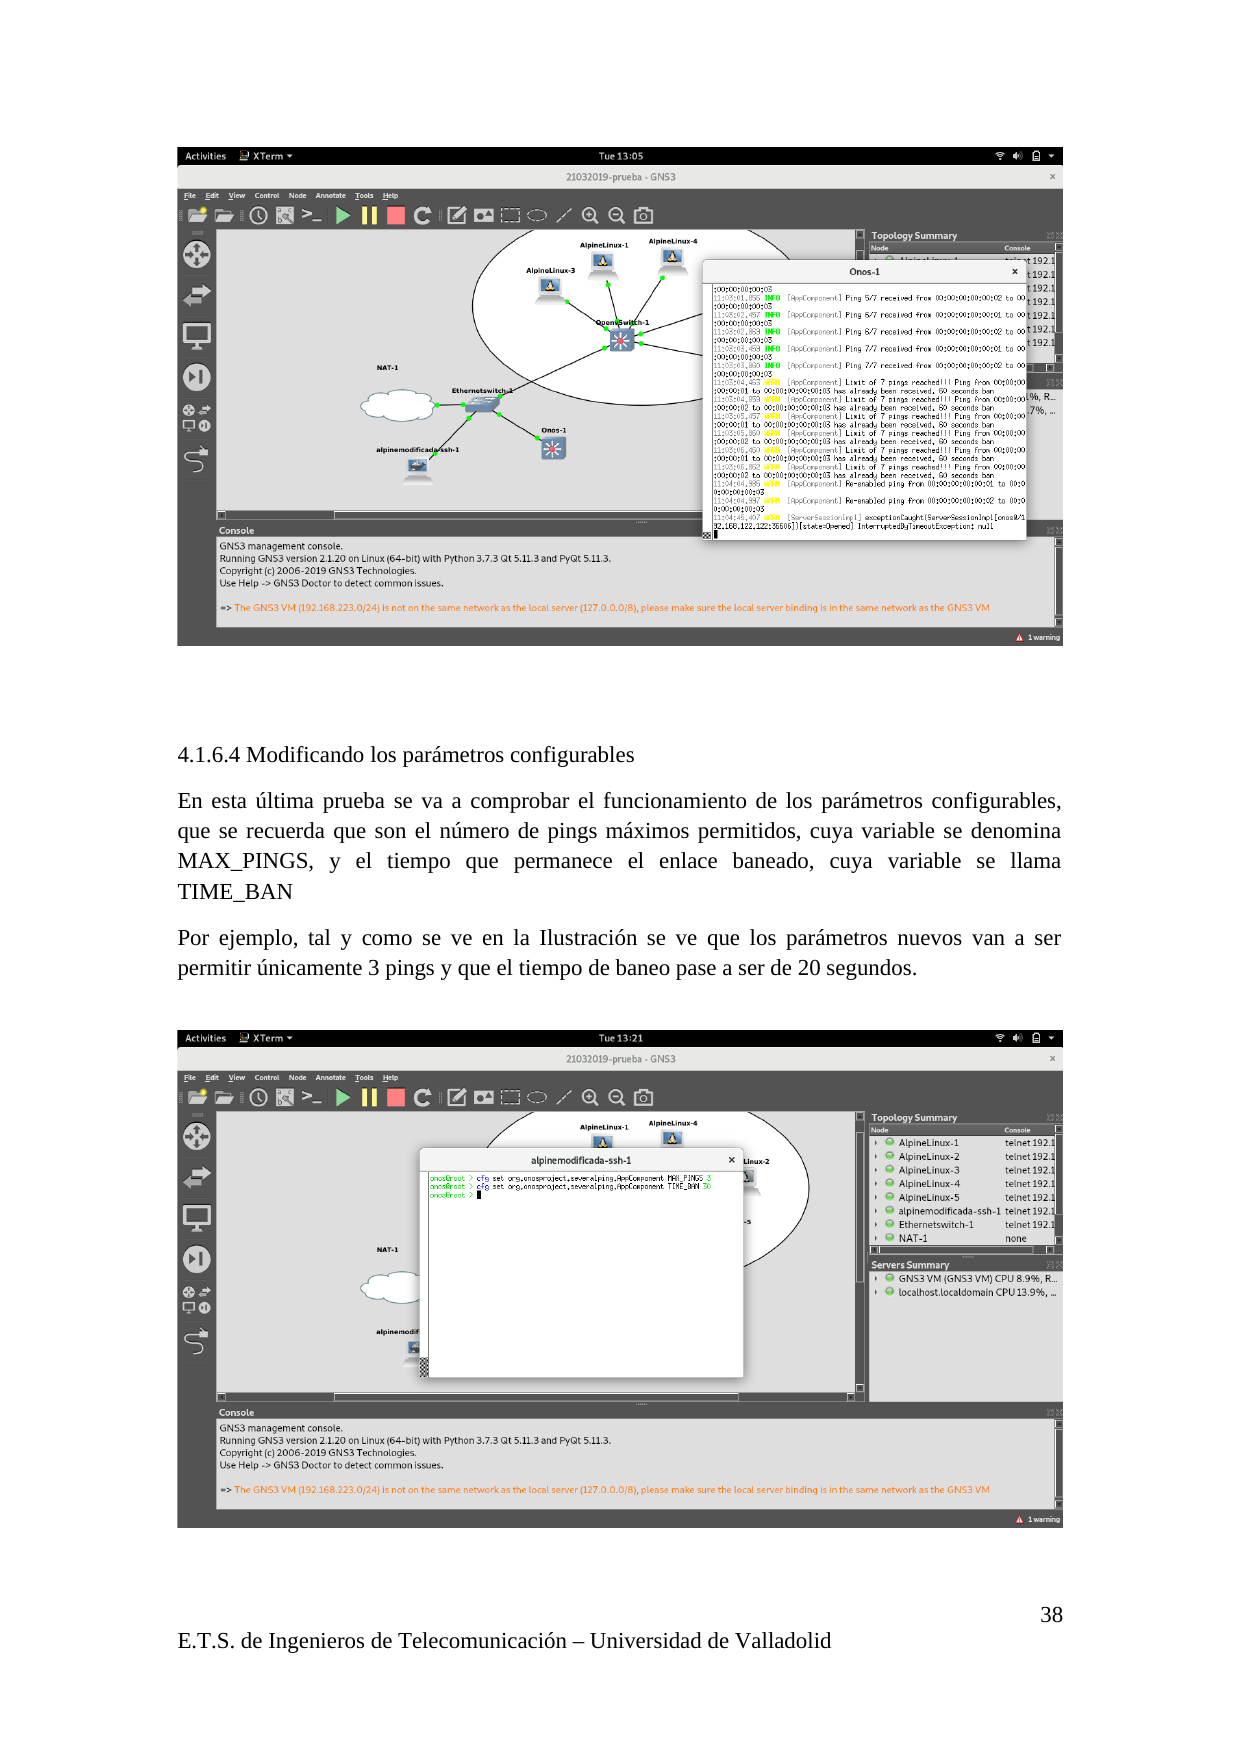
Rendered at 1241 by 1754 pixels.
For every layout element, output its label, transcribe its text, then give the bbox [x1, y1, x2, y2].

text En esta última prueba se va a comprobar el funcionamiento de los parámetros configurables, que se recuerda que son el número de pings máximos permitidos, cuya variable se denomina MAX_PINGS, y el tiempo que permanece el enlace baneado, cuya variable se llama TIME_BAN [177, 787, 1063, 904]
picture [177, 1030, 1063, 1528]
picture [177, 147, 1063, 646]
text 4.1.6.4 Modificando los parámetros configurables [177, 741, 1063, 768]
text Por ejemplo, tal y como se ve en la Ilustración se ve que los parámetros nuevos van a ser permitir únicamente 3 pings y que el tiempo de baneo pase a ser de 20 segundos. [177, 923, 1063, 980]
